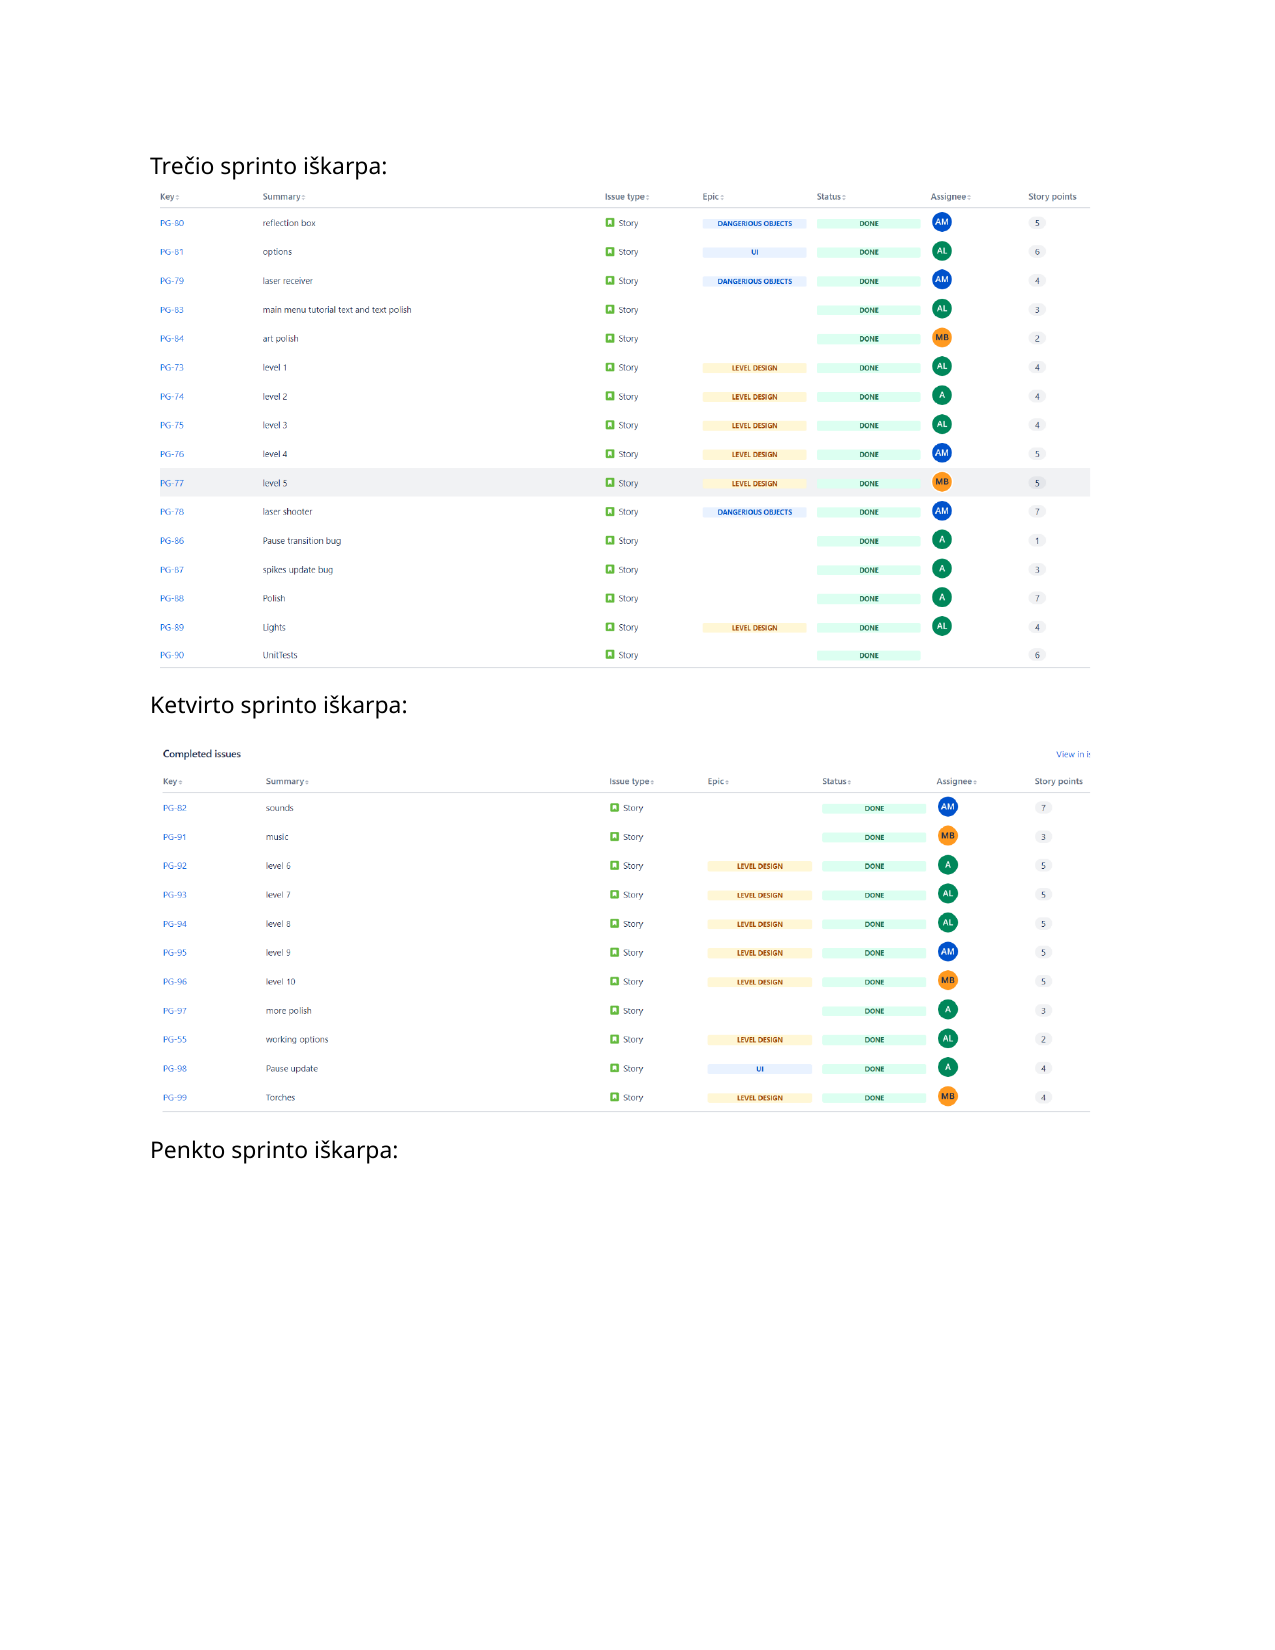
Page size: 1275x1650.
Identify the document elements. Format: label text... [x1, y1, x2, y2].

picture [150, 740, 1091, 1115]
text Penkto sprinto iškarpa: [150, 1134, 1125, 1165]
picture [150, 183, 1091, 671]
text Ketvirto sprinto iškarpa: [150, 689, 1125, 721]
